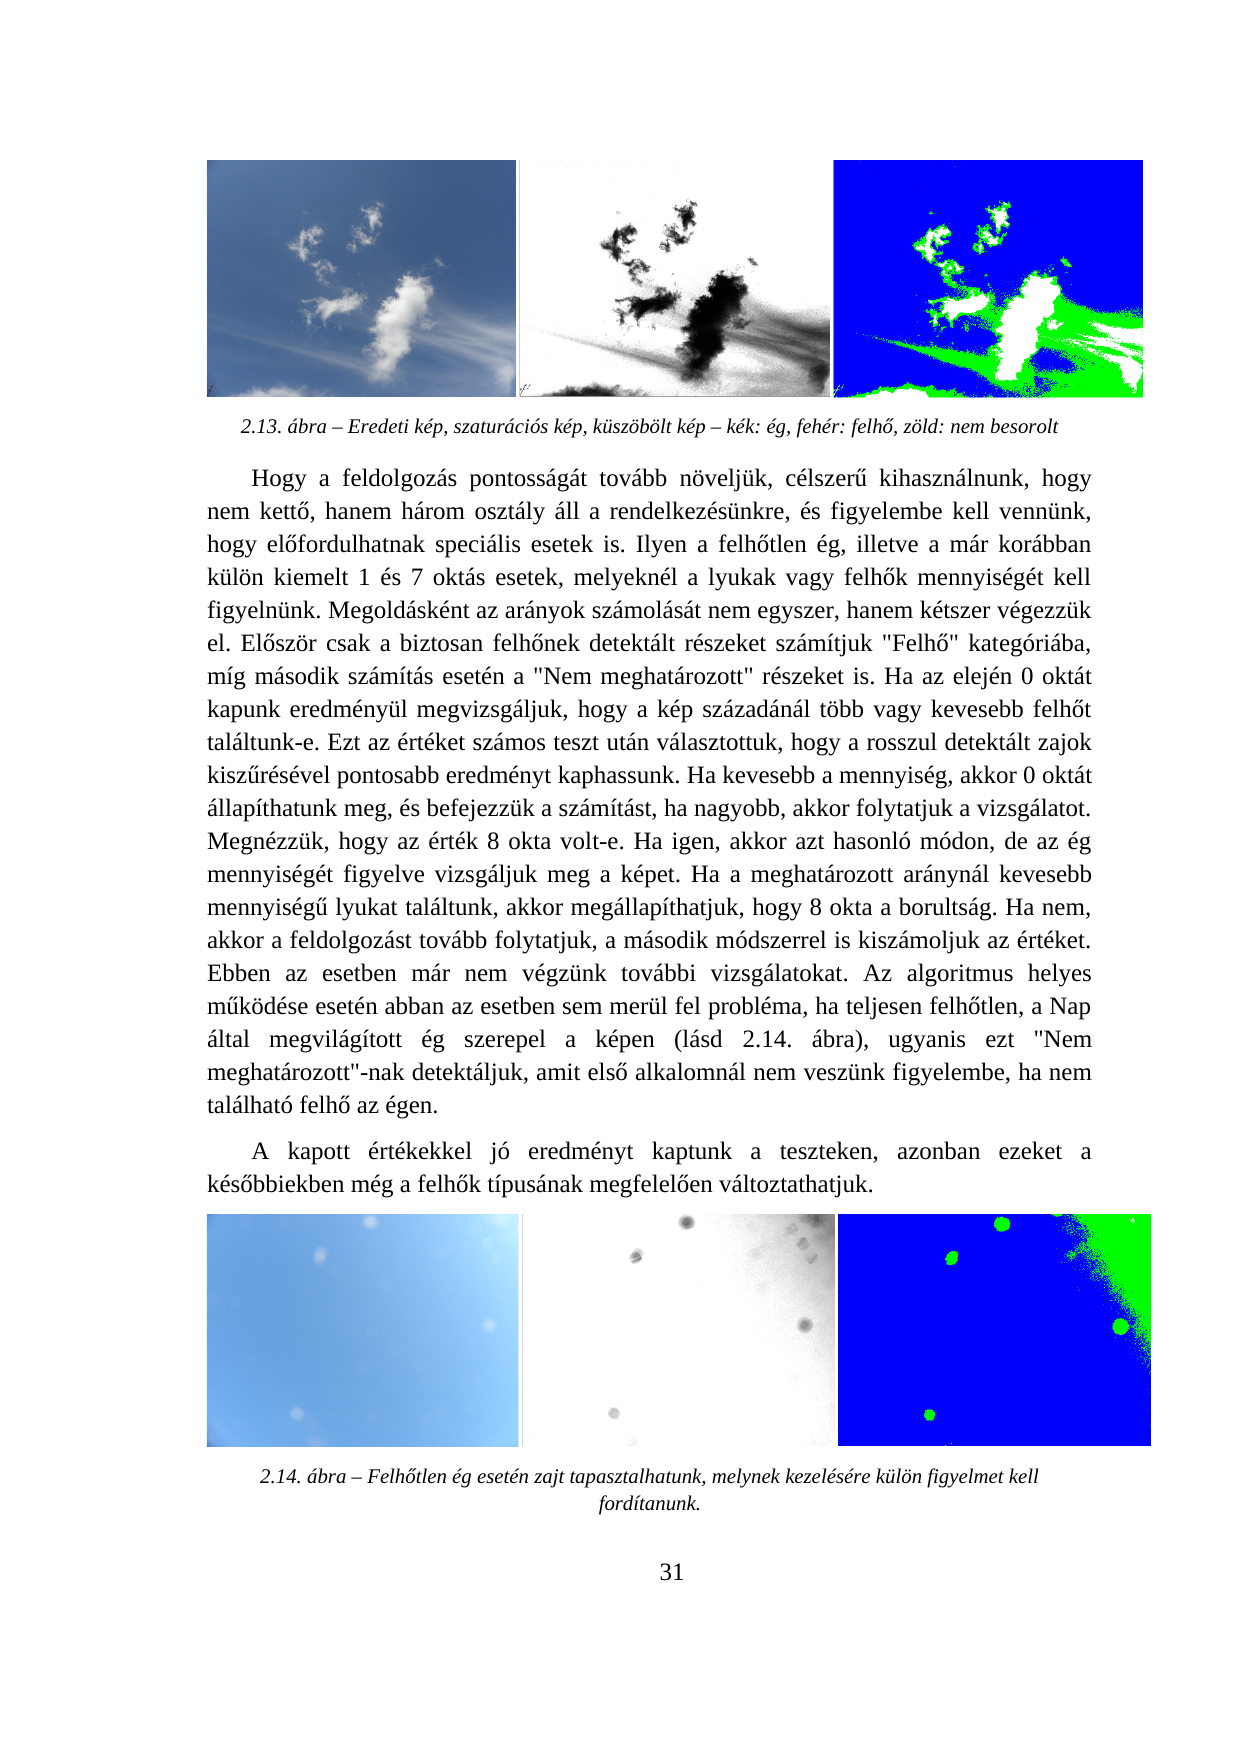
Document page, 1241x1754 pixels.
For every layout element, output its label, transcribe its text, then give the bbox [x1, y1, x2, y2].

text A kapott értékekkel jó eredményt kaptunk a teszteken, azonban ezeket a későbbiekben még a felhők típusának megfelelően változtathatjuk. [207, 1136, 1092, 1198]
picture [206, 1214, 1152, 1447]
picture [206, 160, 1145, 398]
